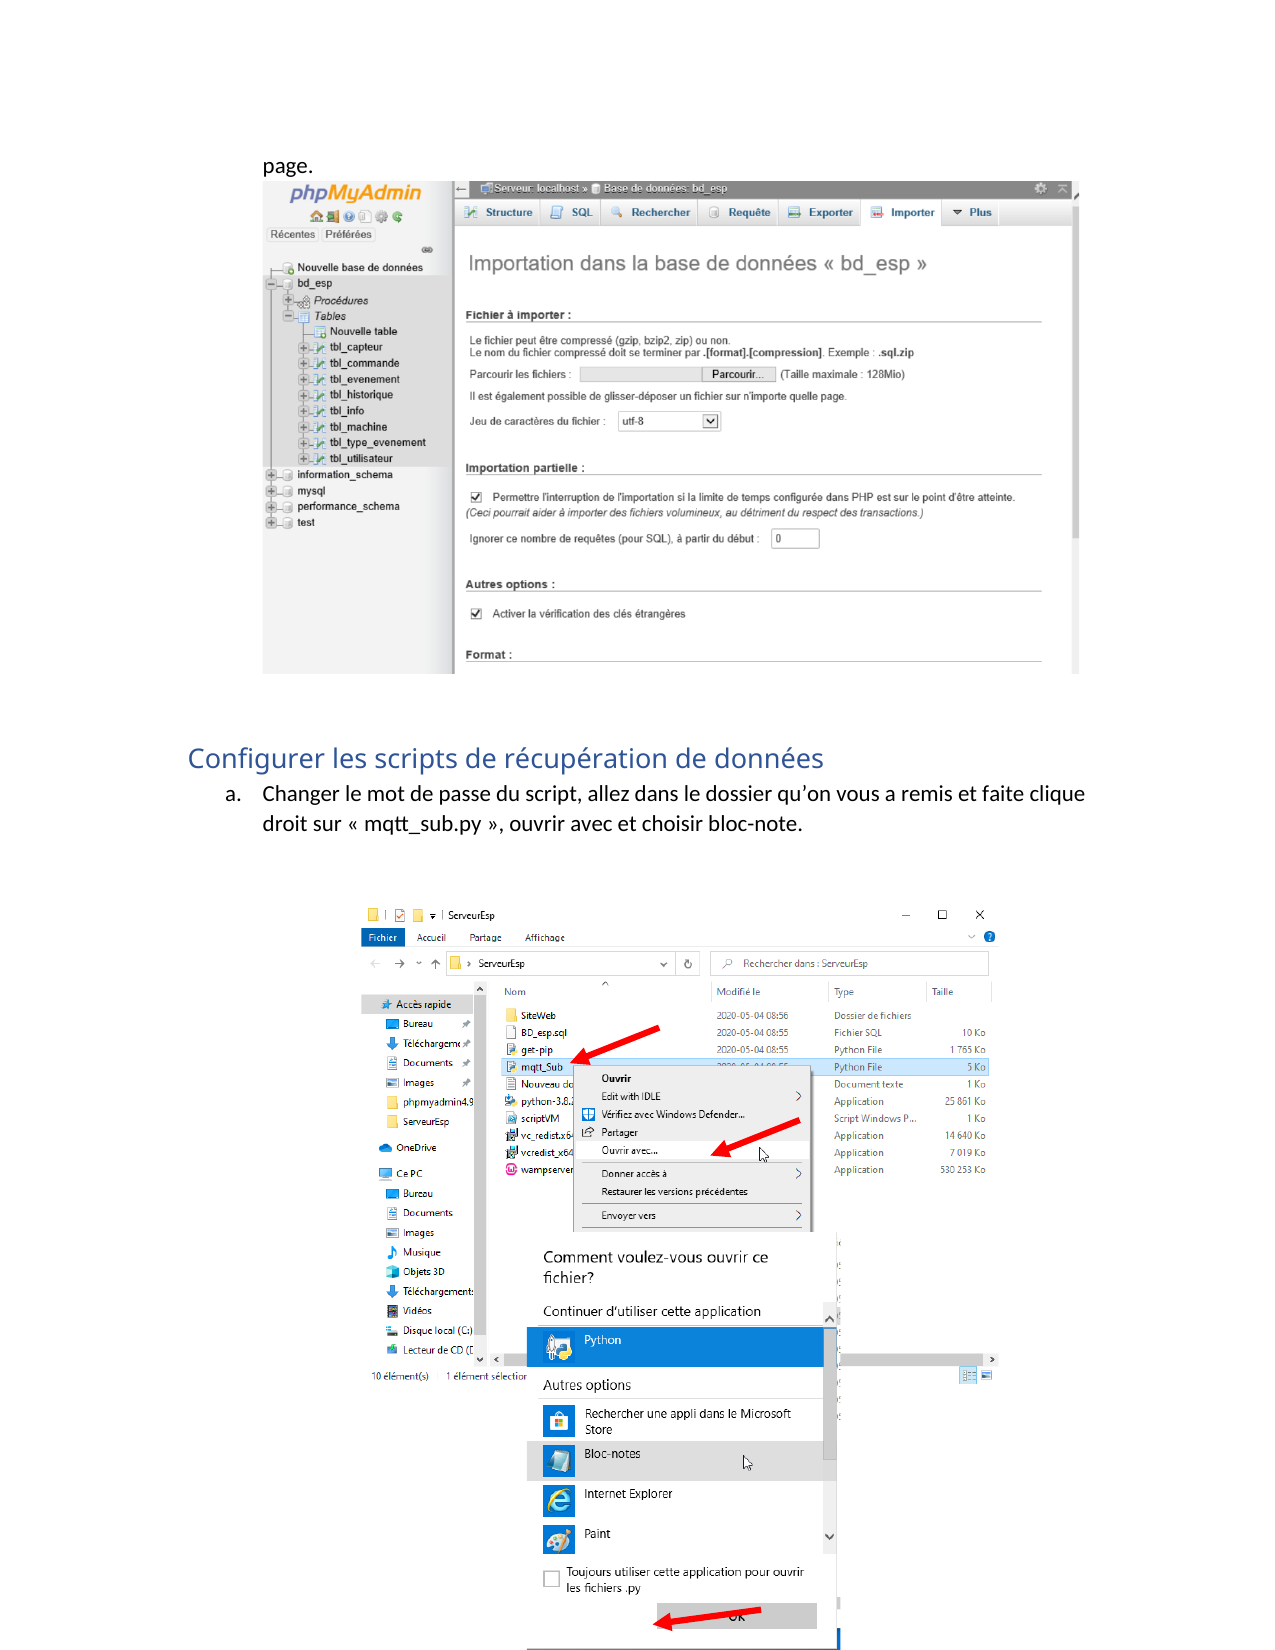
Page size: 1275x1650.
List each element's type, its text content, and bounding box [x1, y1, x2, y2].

subtitle Configurer les scripts de récupération de données [187, 739, 1087, 776]
list Changer le mot de passe du script, allez dans le dossier qu’on vous a remis et faite clique droit sur « mqtt_sub.py », ouvrir avec et choisir bloc-note. [225, 779, 1087, 837]
picture [262, 181, 1080, 674]
picture [361, 902, 999, 1650]
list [225, 150, 1087, 673]
